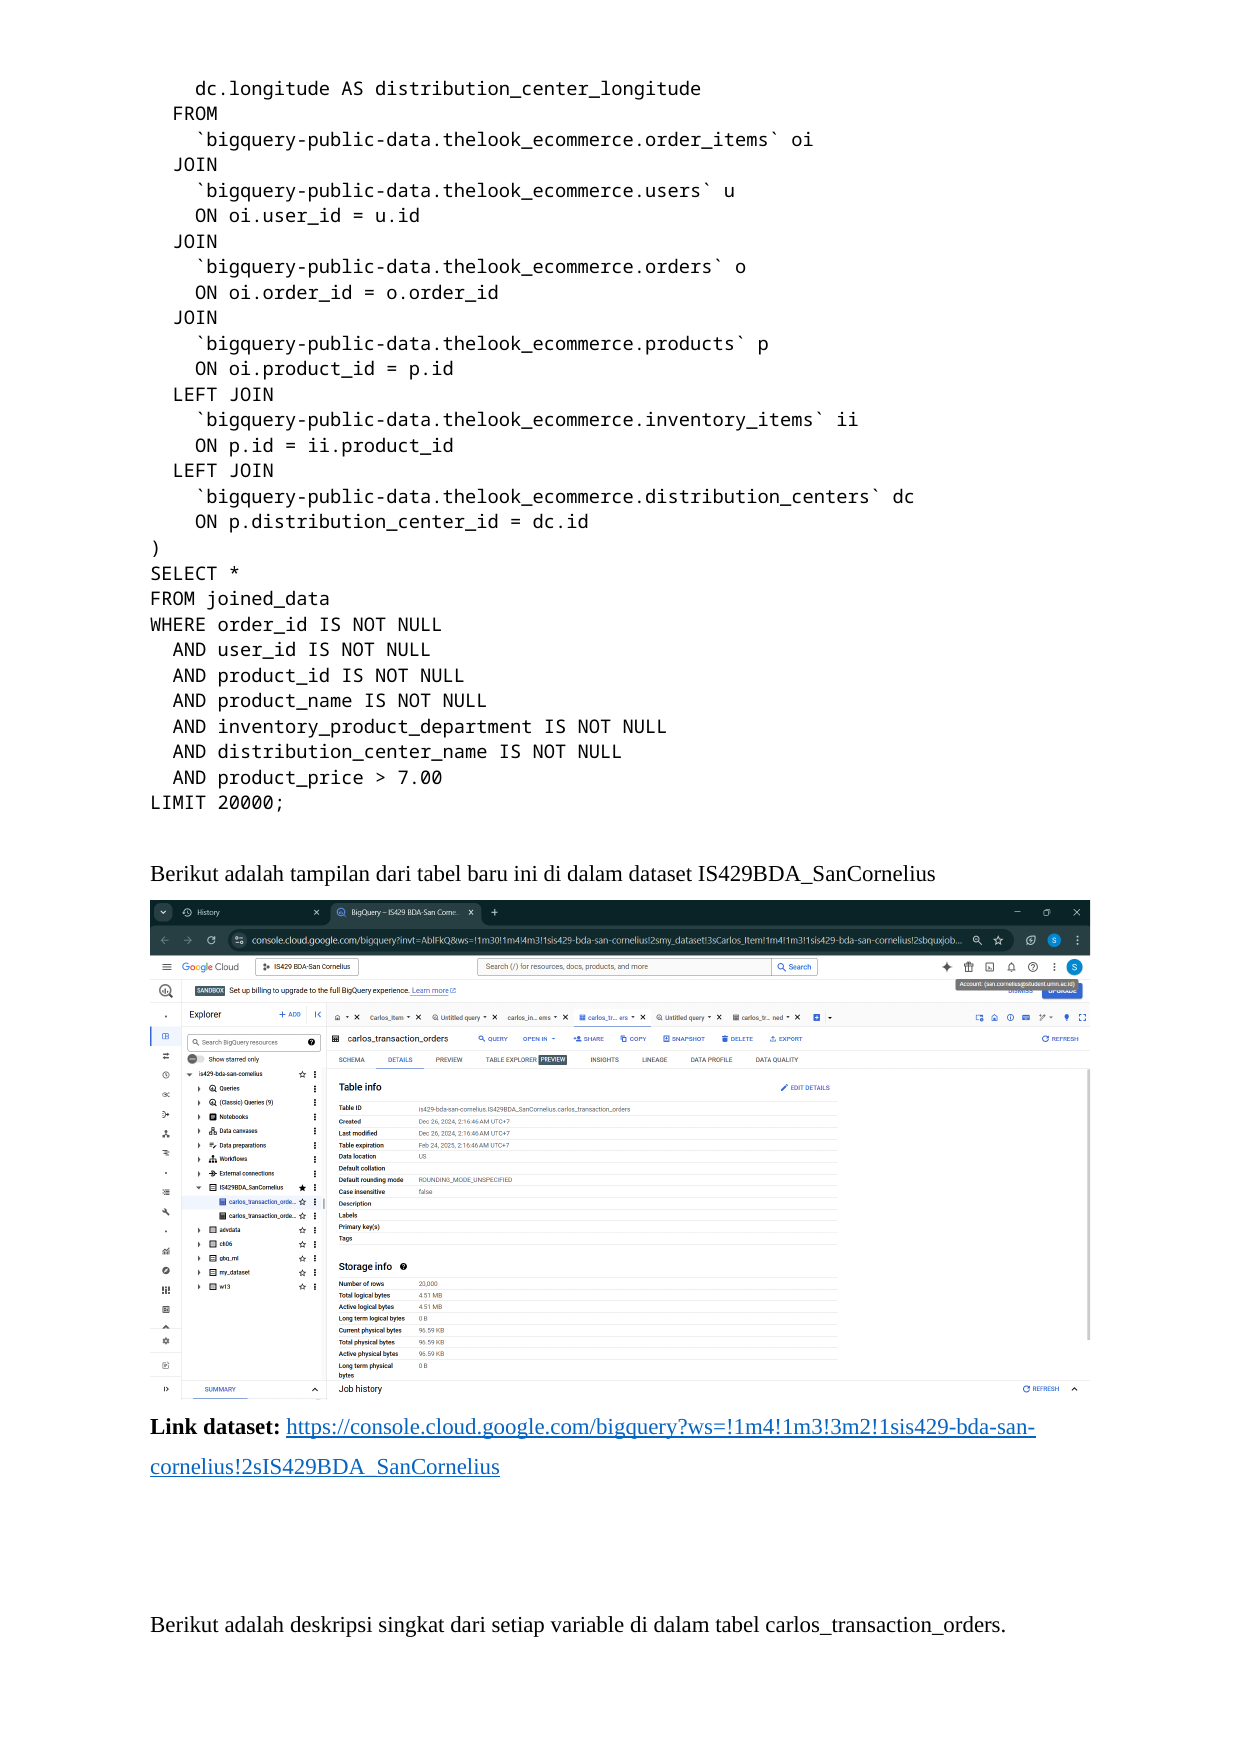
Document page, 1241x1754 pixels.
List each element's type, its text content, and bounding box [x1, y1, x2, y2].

text Berikut adalah tampilan dari tabel baru ini di dalam dataset IS429BDA_SanCornelius [150, 861, 1090, 887]
text ON oi.product_id = p.id [150, 356, 1090, 381]
text dc.longitude AS distribution_center_longitude [150, 75, 1090, 101]
text `bigquery-public-data.thelook_ecommerce.inventory_items` ii [150, 407, 1090, 432]
text AND user_id IS NOT NULL [150, 636, 1090, 662]
picture [150, 900, 1091, 1400]
text `bigquery-public-data.thelook_ecommerce.orders` o [150, 254, 1090, 279]
text WHERE order_id IS NOT NULL [150, 611, 1090, 636]
text `bigquery-public-data.thelook_ecommerce.distribution_centers` dc [150, 483, 1090, 509]
text Berikut adalah deskripsi singkat dari setiap variable di dalam tabel carlos_transaction_orders. [150, 1611, 1090, 1637]
text LEFT JOIN [150, 381, 1090, 407]
text `bigquery-public-data.thelook_ecommerce.users` u [150, 177, 1090, 203]
text AND distribution_center_name IS NOT NULL [150, 738, 1090, 764]
text LEFT JOIN [150, 458, 1090, 483]
text JOIN [150, 228, 1090, 254]
text Link dataset: https://console.cloud.google.com/bigquery?ws=!1m4!1m3!3m2!1sis429-bda-san-cornelius!2sIS429BDA_SanCornelius [150, 1413, 1090, 1479]
text `bigquery-public-data.thelook_ecommerce.products` p [150, 330, 1090, 356]
text ON p.distribution_center_id = dc.id [150, 509, 1090, 534]
text ON oi.order_id = o.order_id [150, 279, 1090, 305]
text SELECT * [150, 560, 1090, 585]
text ON oi.user_id = u.id [150, 203, 1090, 228]
text FROM [150, 101, 1090, 126]
text JOIN [150, 152, 1090, 177]
text AND product_price > 7.00 [150, 764, 1090, 789]
text `bigquery-public-data.thelook_ecommerce.order_items` oi [150, 126, 1090, 152]
text AND inventory_product_department IS NOT NULL [150, 713, 1090, 738]
text LIMIT 20000; [150, 789, 1090, 815]
text JOIN [150, 305, 1090, 330]
text AND product_id IS NOT NULL [150, 662, 1090, 687]
text ) [150, 534, 1090, 560]
text FROM joined_data [150, 585, 1090, 611]
text ON p.id = ii.product_id [150, 432, 1090, 458]
text AND product_name IS NOT NULL [150, 687, 1090, 713]
